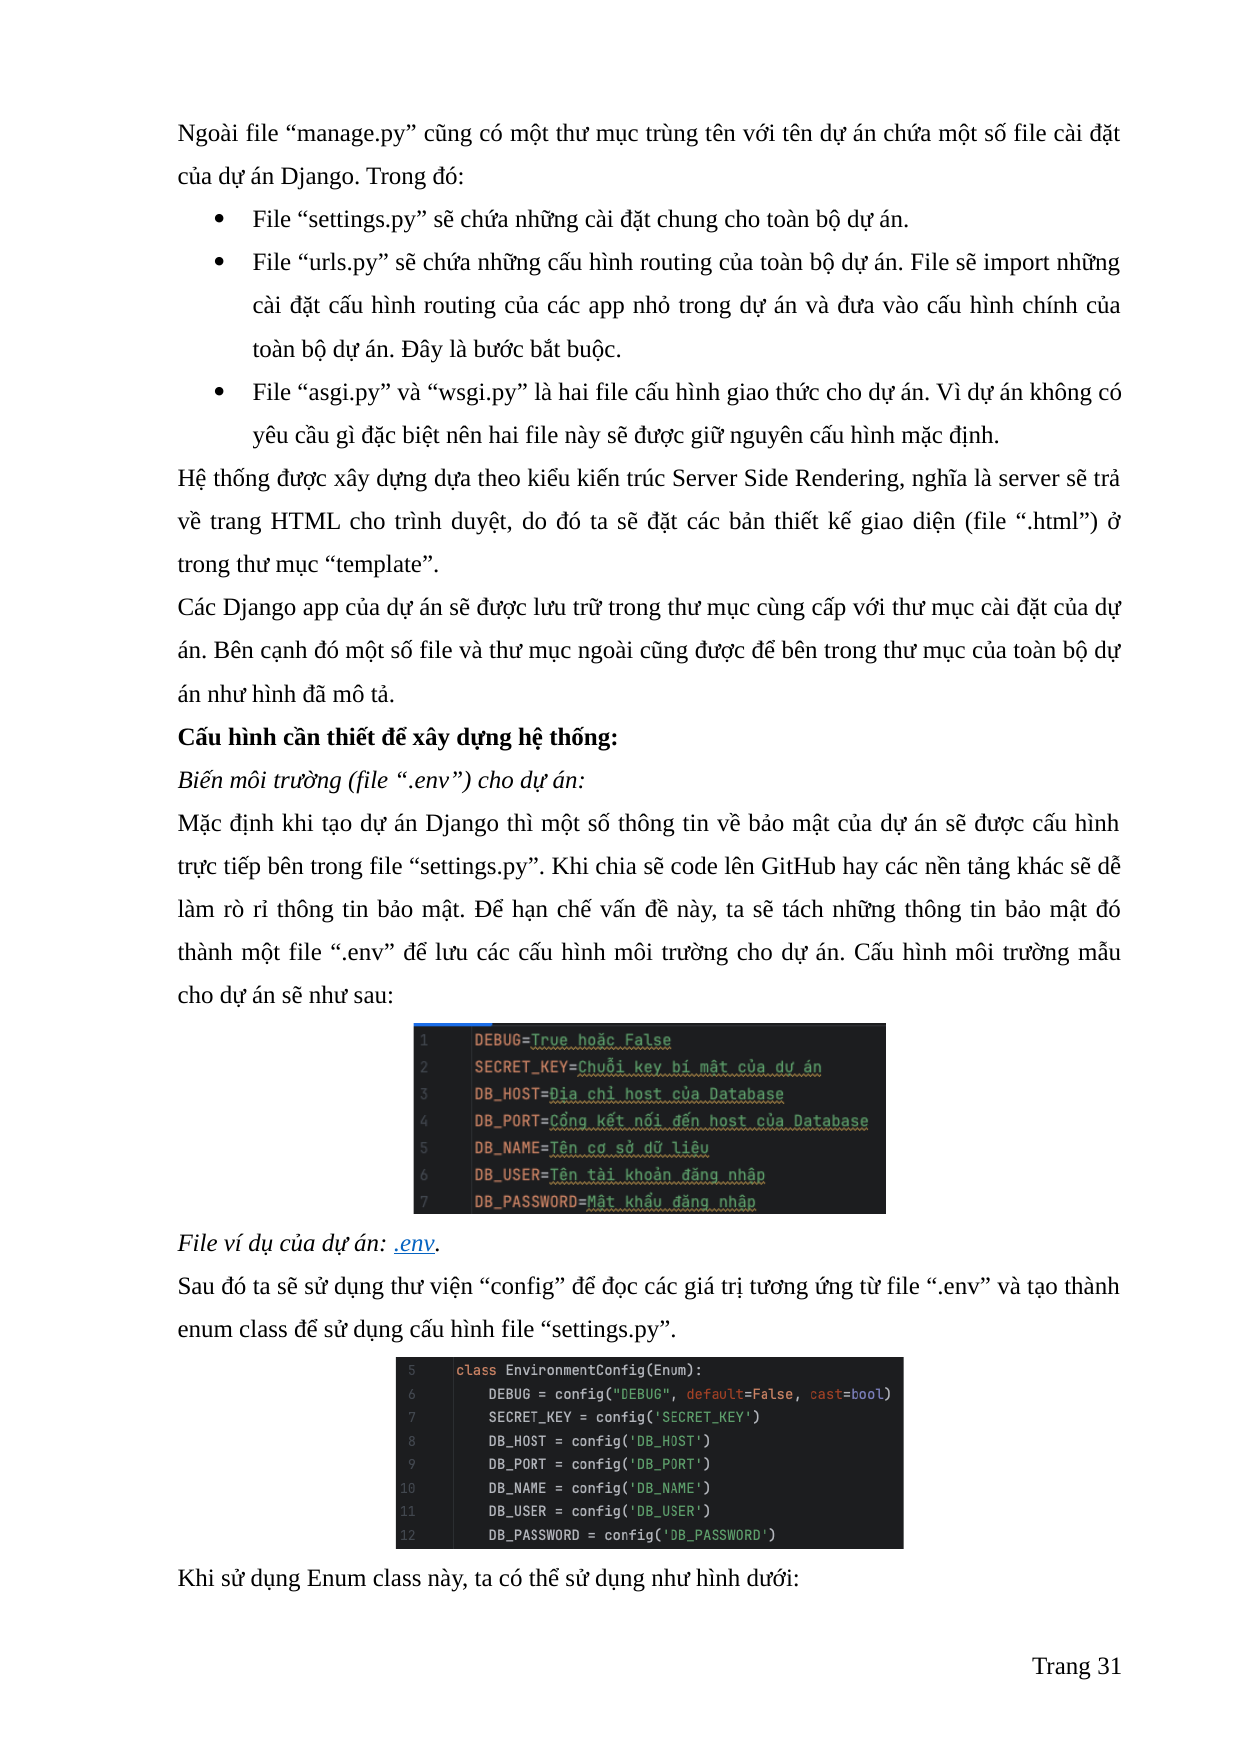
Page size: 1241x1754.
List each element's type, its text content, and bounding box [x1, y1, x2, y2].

list File “asgi.py” và “wsgi.py” là hai file cấu hình giao thức cho dự án. Vì dự án không có yêu cầu gì đặc biệt nên hai file này sẽ được giữ nguyên cấu hình mặc định. [215, 377, 1122, 449]
text Sau đó ta sẽ sử dụng thư viện “config” để đọc các giá trị tương ứng từ file “.env” và tạo thành enum class để sử dụng cấu hình file “settings.py”. [177, 1271, 1122, 1343]
text Các Django app của dự án sẽ được lưu trữ trong thư mục cùng cấp với thư mục cài đặt của dự án. Bên cạnh đó một số file và thư mục ngoài cũng được để bên trong thư mục của toàn bộ dự án như hình đã mô tả. [177, 592, 1122, 707]
picture [395, 1357, 904, 1549]
text Khi sử dụng Enum class này, ta có thể sử dụng như hình dưới: [177, 1563, 1122, 1592]
text Cấu hình cần thiết để xây dựng hệ thống: [177, 722, 1122, 751]
text Hệ thống được xây dựng dựa theo kiểu kiến trúc Server Side Rendering, nghĩa là server sẽ trả về trang HTML cho trình duyệt, do đó ta sẽ đặt các bản thiết kế giao diện (file “.html”) ở trong thư mục “template”. [177, 463, 1122, 578]
text Mặc định khi tạo dự án Django thì một số thông tin về bảo mật của dự án sẽ được cấu hình trực tiếp bên trong file “settings.py”. Khi chia sẽ code lên GitHub hay các nền tảng khác sẽ dễ làm rò rỉ thông tin bảo mật. Để hạn chế vấn đề này, ta sẽ tách những thông tin bảo mật đó thành một file “.env” để lưu các cấu hình môi trường cho dự án. Cấu hình môi trường mẫu cho dự án sẽ như sau: [177, 808, 1122, 1009]
text Ngoài file “manage.py” cũng có một thư mục trùng tên với tên dự án chứa một số file cài đặt của dự án Django. Trong đó: [177, 118, 1122, 190]
list File “urls.py” sẽ chứa những cấu hình routing của toàn bộ dự án. File sẽ import những cài đặt cấu hình routing của các app nhỏ trong dự án và đưa vào cấu hình chính của toàn bộ dự án. Đây là bước bắt buộc. [215, 247, 1122, 362]
text Biến môi trường (file “.env”) cho dự án: [177, 765, 1122, 794]
list File “settings.py” sẽ chứa những cài đặt chung cho toàn bộ dự án. [215, 204, 1122, 233]
picture [413, 1023, 886, 1214]
text File ví dụ của dự án: .env. [177, 1228, 1122, 1257]
